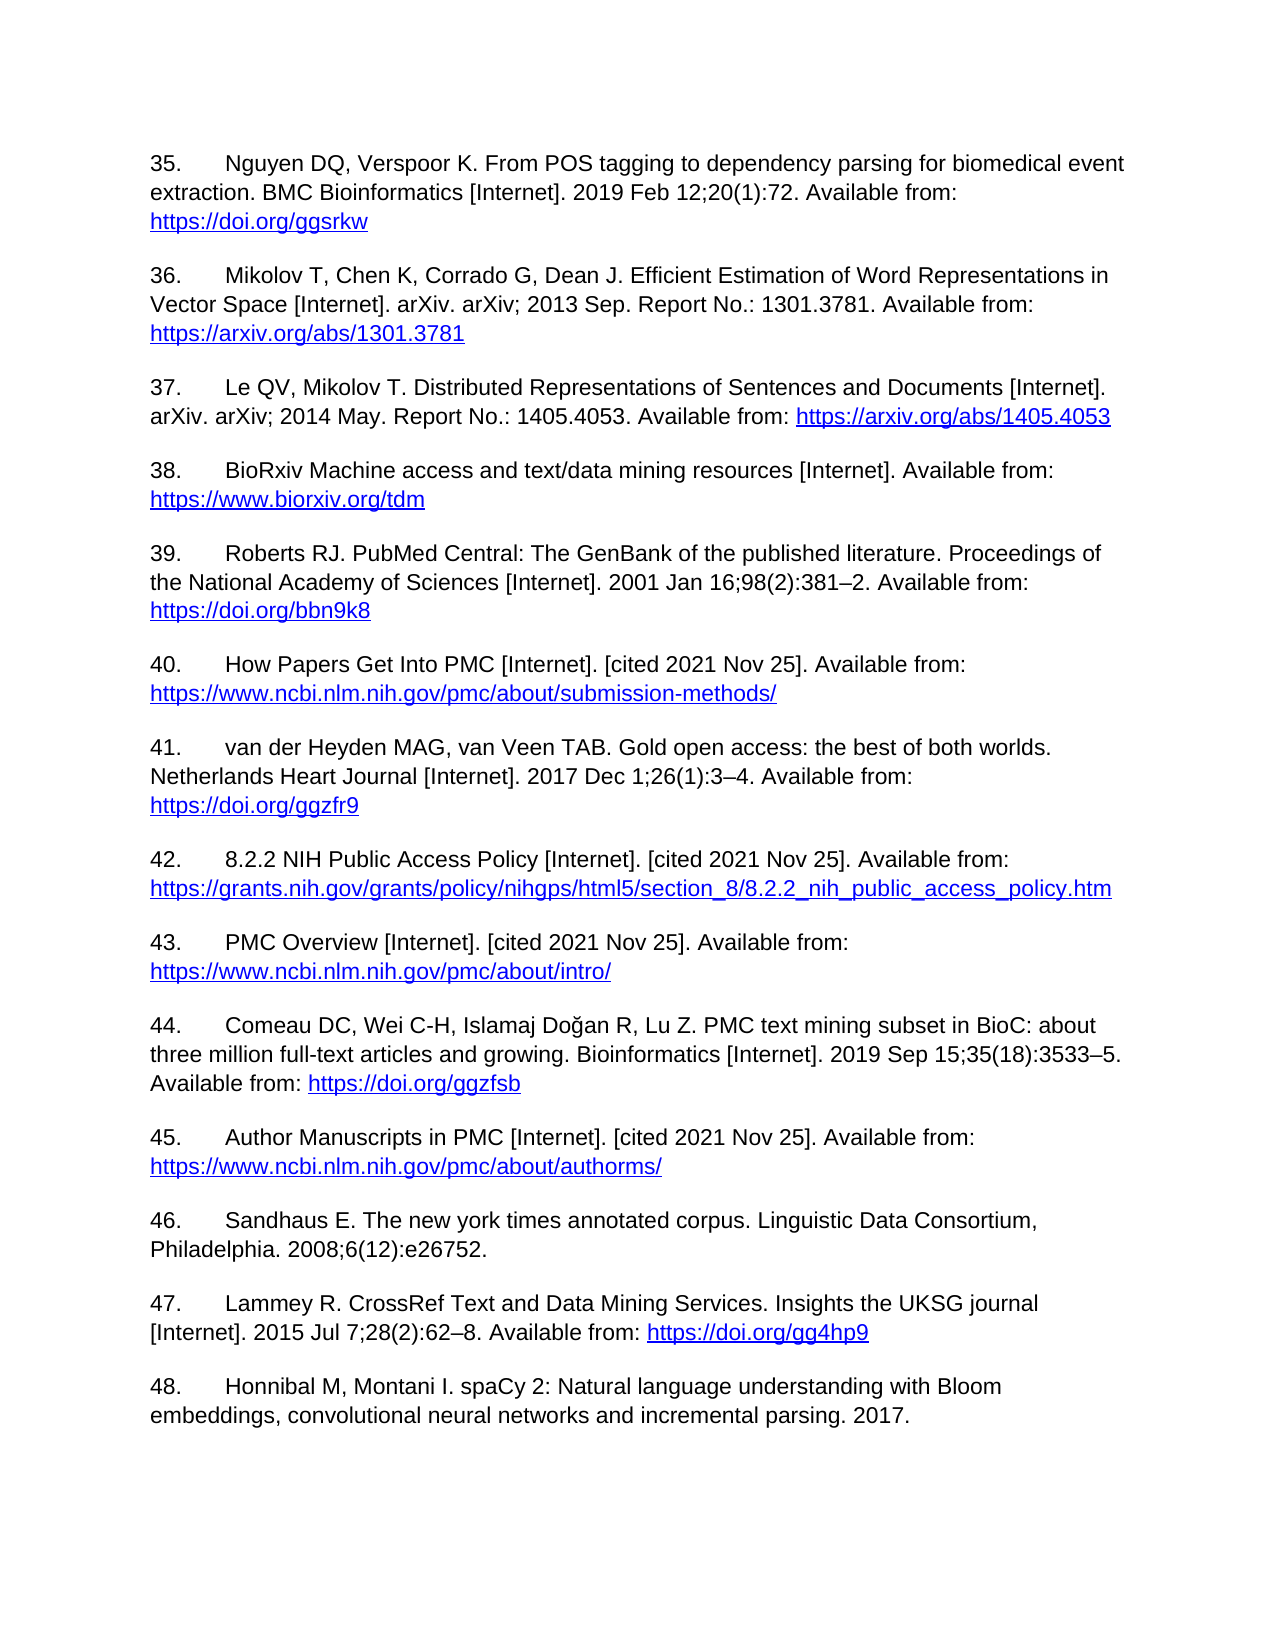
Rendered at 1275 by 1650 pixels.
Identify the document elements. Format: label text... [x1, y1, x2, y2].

text 40. How Papers Get Into PMC [Internet]. [cited 2021 Nov 25]. Available from: https://www.ncbi.nlm.nih.gov/pmc/about/submission-methods/ [150, 651, 1125, 707]
text 48. Honnibal M, Montani I. spaCy 2: Natural language understanding with Bloom embeddings, convolutional neural networks and incremental parsing. 2017. [150, 1373, 1125, 1428]
text 39. Roberts RJ. PubMed Central: The GenBank of the published literature. Proceedings of the National Academy of Sciences [Internet]. 2001 Jan 16;98(2):381–2. Available from: https://doi.org/bbn9k8 [150, 539, 1125, 624]
text 47. Lammey R. CrossRef Text and Data Mining Services. Insights the UKSG journal [Internet]. 2015 Jul 7;28(2):62–8. Available from: https://doi.org/gg4hp9 [150, 1290, 1125, 1345]
text 38. BioRxiv Machine access and text/data mining resources [Internet]. Available from: https://www.biorxiv.org/tdm [150, 457, 1125, 512]
text 37. Le QV, Mikolov T. Distributed Representations of Sentences and Documents [Internet]. arXiv. arXiv; 2014 May. Report No.: 1405.4053. Available from: https://arxiv.org/abs/1405.4053 [150, 374, 1125, 429]
text 46. Sandhaus E. The new york times annotated corpus. Linguistic Data Consortium, Philadelphia. 2008;6(12):e26752. [150, 1207, 1125, 1262]
text 44. Comeau DC, Wei C-H, Islamaj Doğan R, Lu Z. PMC text mining subset in BioC: about three million full-text articles and growing. Bioinformatics [Internet]. 2019 Sep 15;35(18):3533–5. Available from: https://doi.org/ggzfsb [150, 1012, 1125, 1096]
text 35. Nguyen DQ, Verspoor K. From POS tagging to dependency parsing for biomedical event extraction. BMC Bioinformatics [Internet]. 2019 Feb 12;20(1):72. Available from: https://doi.org/ggsrkw [150, 150, 1125, 234]
text 45. Author Manuscripts in PMC [Internet]. [cited 2021 Nov 25]. Available from: https://www.ncbi.nlm.nih.gov/pmc/about/authorms/ [150, 1124, 1125, 1179]
text 43. PMC Overview [Internet]. [cited 2021 Nov 25]. Available from: https://www.ncbi.nlm.nih.gov/pmc/about/intro/ [150, 929, 1125, 984]
text 41. van der Heyden MAG, van Veen TAB. Gold open access: the best of both worlds. Netherlands Heart Journal [Internet]. 2017 Dec 1;26(1):3–4. Available from: https://doi.org/ggzfr9 [150, 734, 1125, 819]
text 42. 8.2.2 NIH Public Access Policy [Internet]. [cited 2021 Nov 25]. Available from: https://grants.nih.gov/grants/policy/nihgps/html5/section_8/8.2.2_nih_public_access_policy.htm [150, 846, 1125, 902]
text 36. Mikolov T, Chen K, Corrado G, Dean J. Efficient Estimation of Word Representations in Vector Space [Internet]. arXiv. arXiv; 2013 Sep. Report No.: 1301.3781. Available from: https://arxiv.org/abs/1301.3781 [150, 262, 1125, 346]
